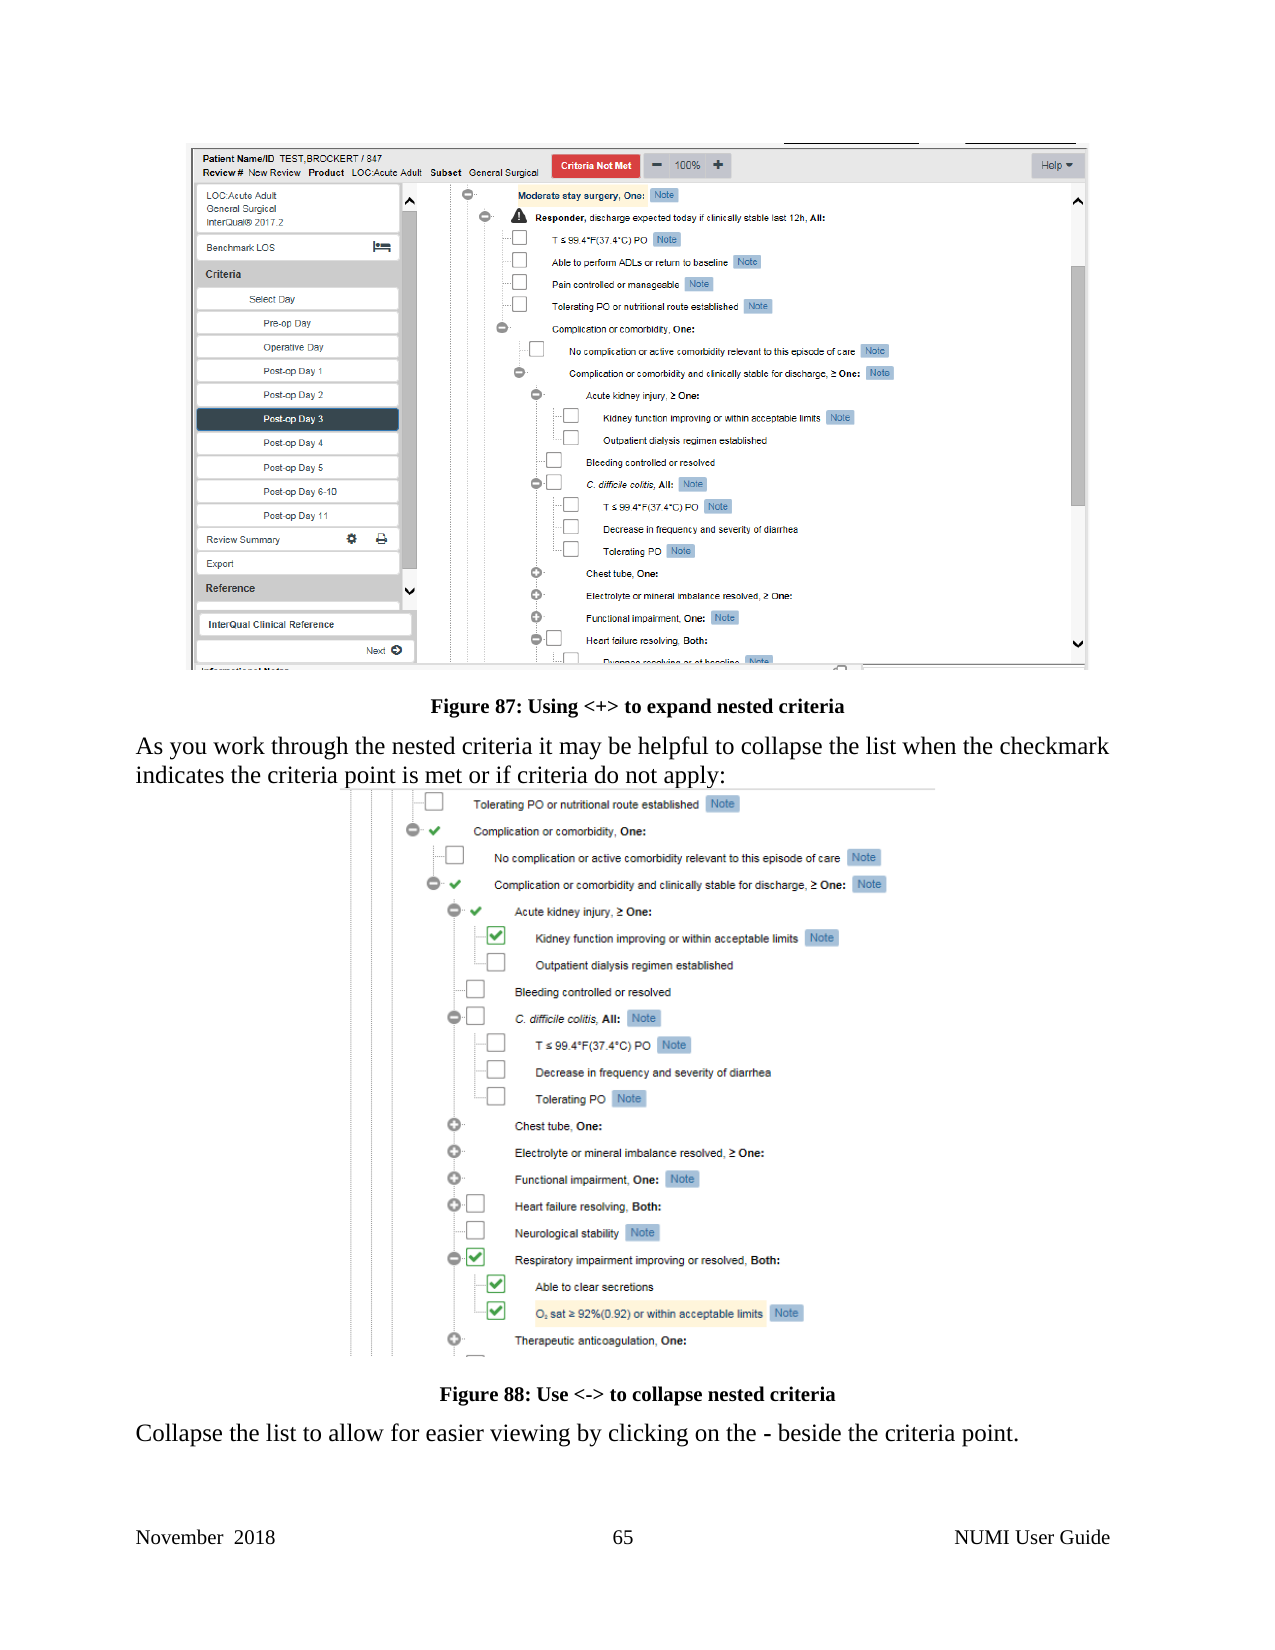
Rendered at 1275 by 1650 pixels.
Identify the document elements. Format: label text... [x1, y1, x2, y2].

picture [185, 143, 1090, 670]
picture [339, 788, 936, 1357]
text Collapse the list to allow for easier viewing by clicking on the - beside the criteria point. [135, 1418, 1139, 1447]
text Figure 87: Using <+> to expand nested criteria [135, 694, 1139, 718]
text Figure 88: Use <-> to collapse nested criteria [135, 1382, 1139, 1406]
text As you work through the nested criteria it may be helpful to collapse the list when the checkmark indicates the criteria point is met or if criteria do not apply: [135, 731, 1139, 788]
